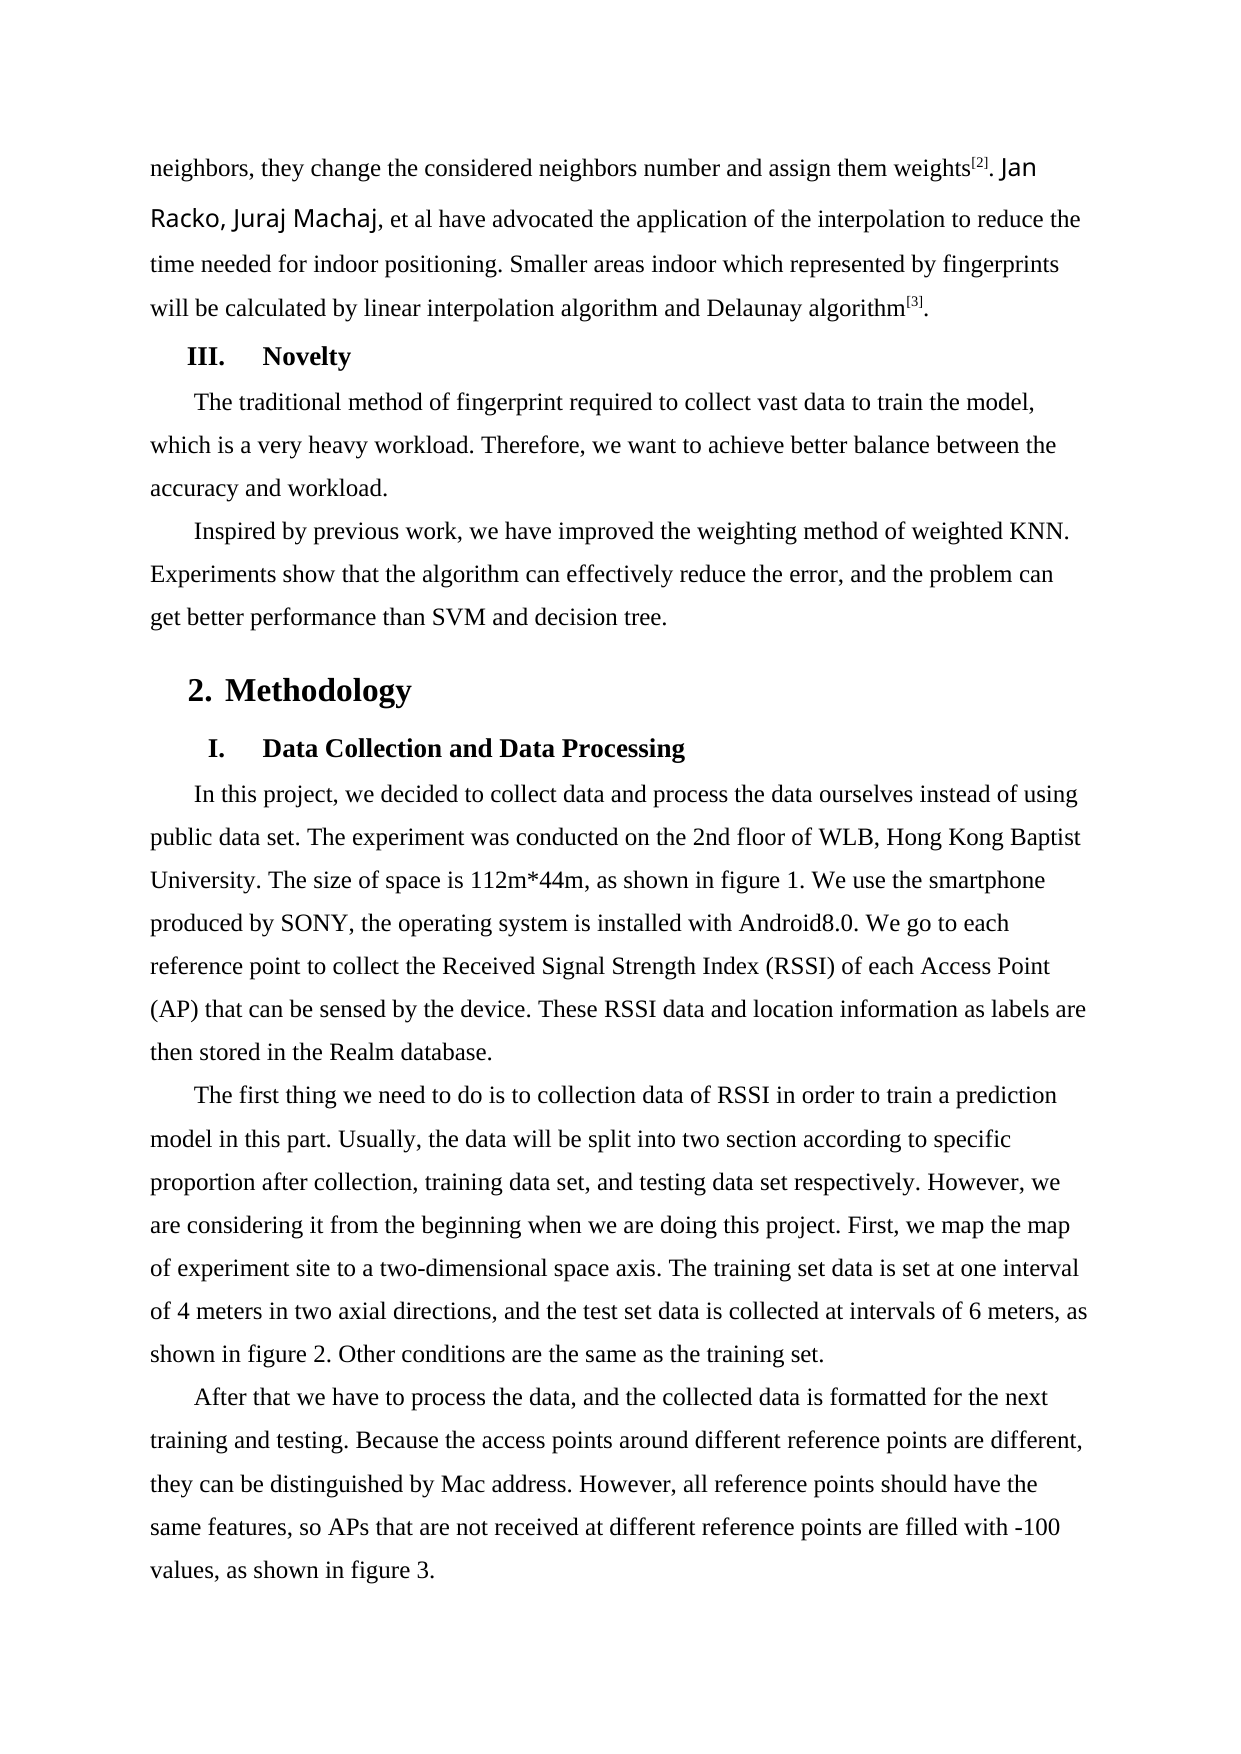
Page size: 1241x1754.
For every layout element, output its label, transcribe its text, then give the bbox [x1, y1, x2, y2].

subtitle Methodology [187, 670, 1090, 709]
subtitle Data Collection and Data Processing [225, 732, 1090, 763]
text The first thing we need to do is to collection data of RSSI in order to train a prediction model in this part. Usually, the data will be split into two section according to specific proportion after collection, training data set, and testing data set respectively. However, we are considering it from the beginning when we are doing this project. First, we map the map of experiment site to a two-dimensional space axis. The training set data is set at one interval of 4 meters in two axial directions, and the test set data is collected at intervals of 6 meters, as shown in figure 2. Other conditions are the same as the training set. [150, 1081, 1090, 1368]
text Inspired by previous work, we have improved the weighting method of weighted KNN. Experiments show that the algorithm can effectively reduce the error, and the problem can get better performance than SVM and decision tree. [150, 516, 1090, 631]
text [150, 150, 1090, 321]
text After that we have to process the data, and the collected data is formatted for the next training and testing. Because the access points around different reference points are different, they can be distinguished by Mac address. However, all reference points should have the same features, so APs that are not received at different reference points are filled with -100 values, as shown in figure 3. [150, 1382, 1090, 1584]
text In this project, we decided to collect data and process the data ourselves instead of using public data set. The experiment was conducted on the 2nd floor of WLB, Hong Kong Baptist University. The size of space is 112m*44m, as shown in figure 1. We use the smartphone produced by SONY, the operating system is installed with Android8.0. We go to each reference point to collect the Received Signal Strength Index (RSSI) of each Access Point (AP) that can be sensed by the device. These RSSI data and location information as labels are then stored in the Realm database. [150, 779, 1090, 1066]
text The traditional method of fingerprint required to collect vast data to train the model, which is a very heavy workload. Therefore, we want to achieve better balance between the accuracy and workload. [150, 387, 1090, 502]
subtitle Novelty [225, 340, 1090, 371]
